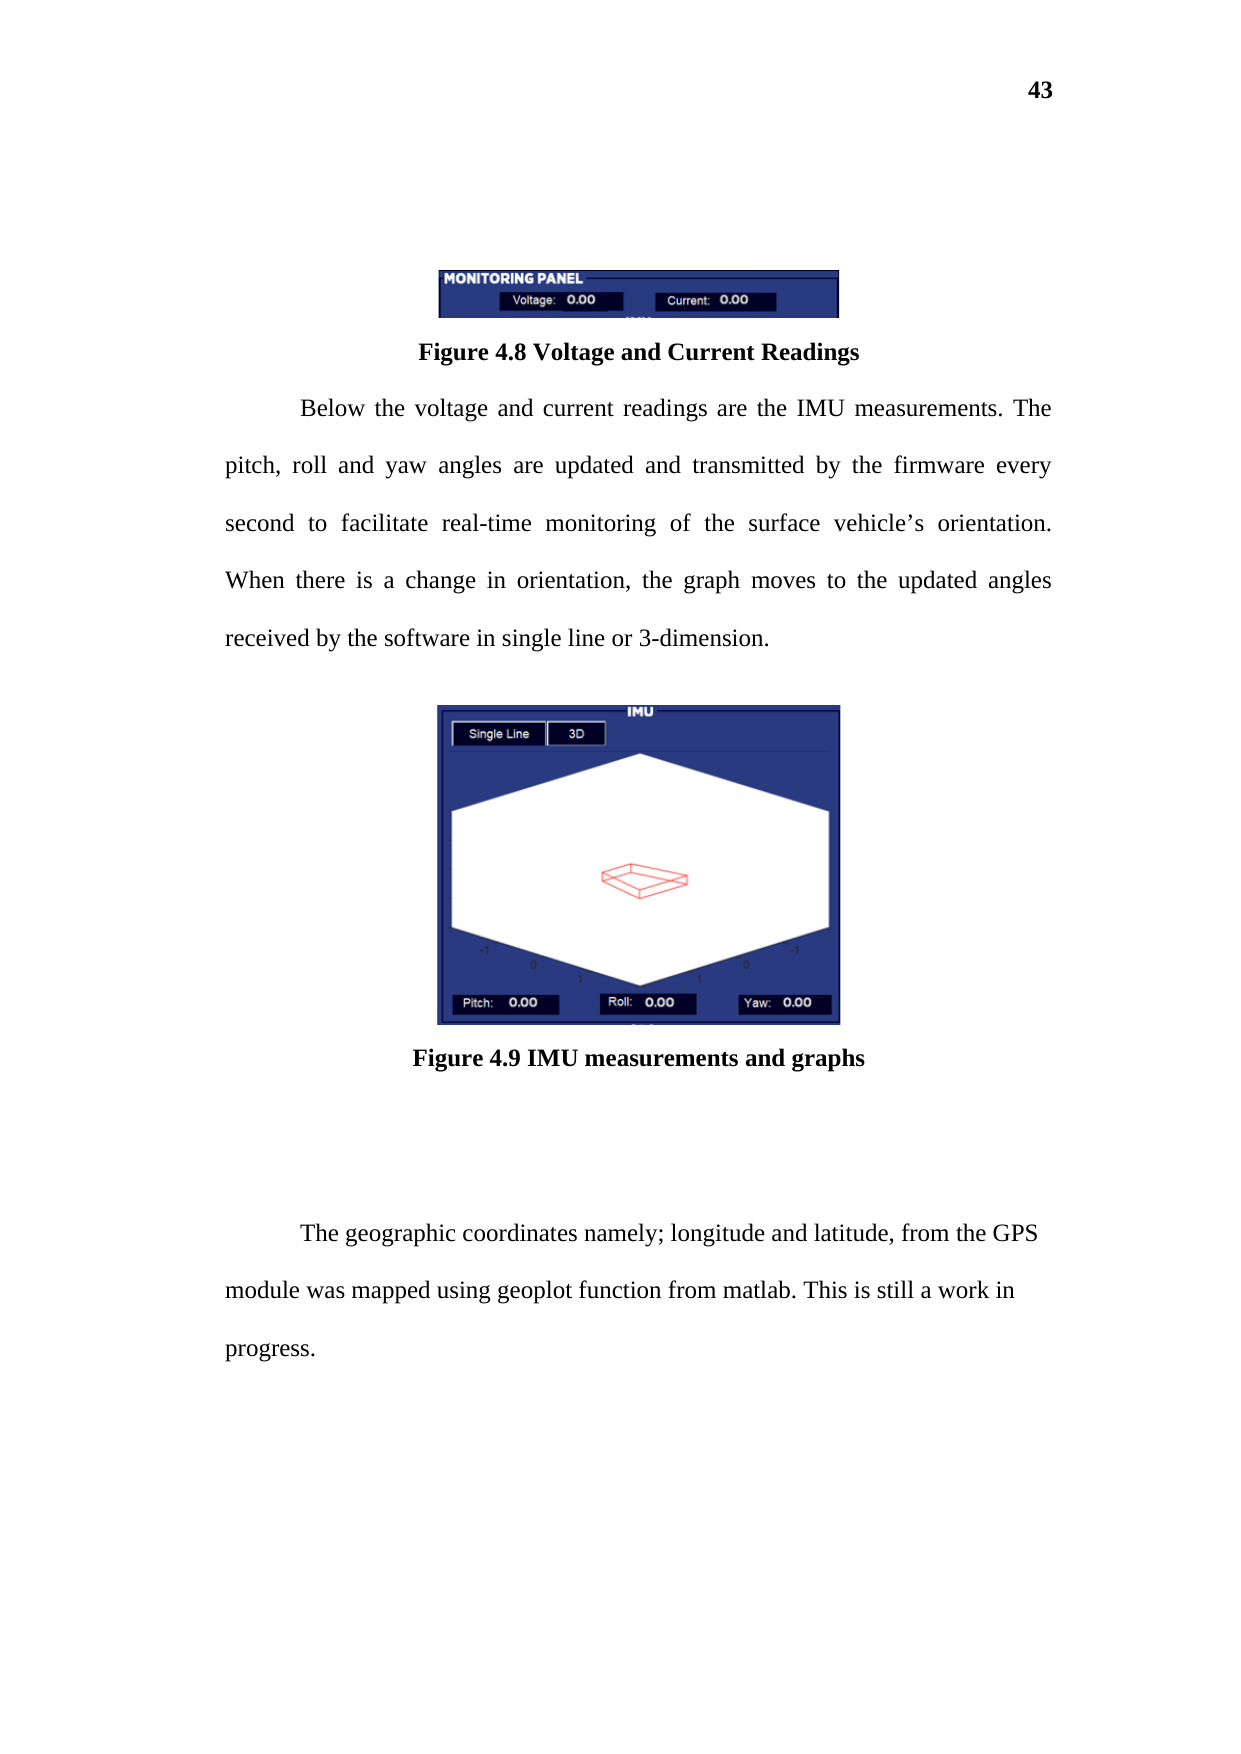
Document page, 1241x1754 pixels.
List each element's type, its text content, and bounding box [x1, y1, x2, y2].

text Below the voltage and current readings are the IMU measurements. The pitch, roll and yaw angles are updated and transmitted by the firmware every second to facilitate real-time monitoring of the surface vehicle’s orientation. When there is a change in orientation, the graph moves to the updated angles received by the software in single line or 3-dimension. [225, 393, 1053, 652]
text Figure 4.9 IMU measurements and graphs [225, 1043, 1053, 1072]
text Figure 4.8 Voltage and Current Readings [225, 337, 1053, 366]
text The geographic coordinates namely; longitude and latitude, from the GPS module was mapped using geoplot function from matlab. This is still a work in progress. [225, 1218, 1053, 1361]
picture [438, 270, 840, 318]
picture [437, 705, 841, 1025]
